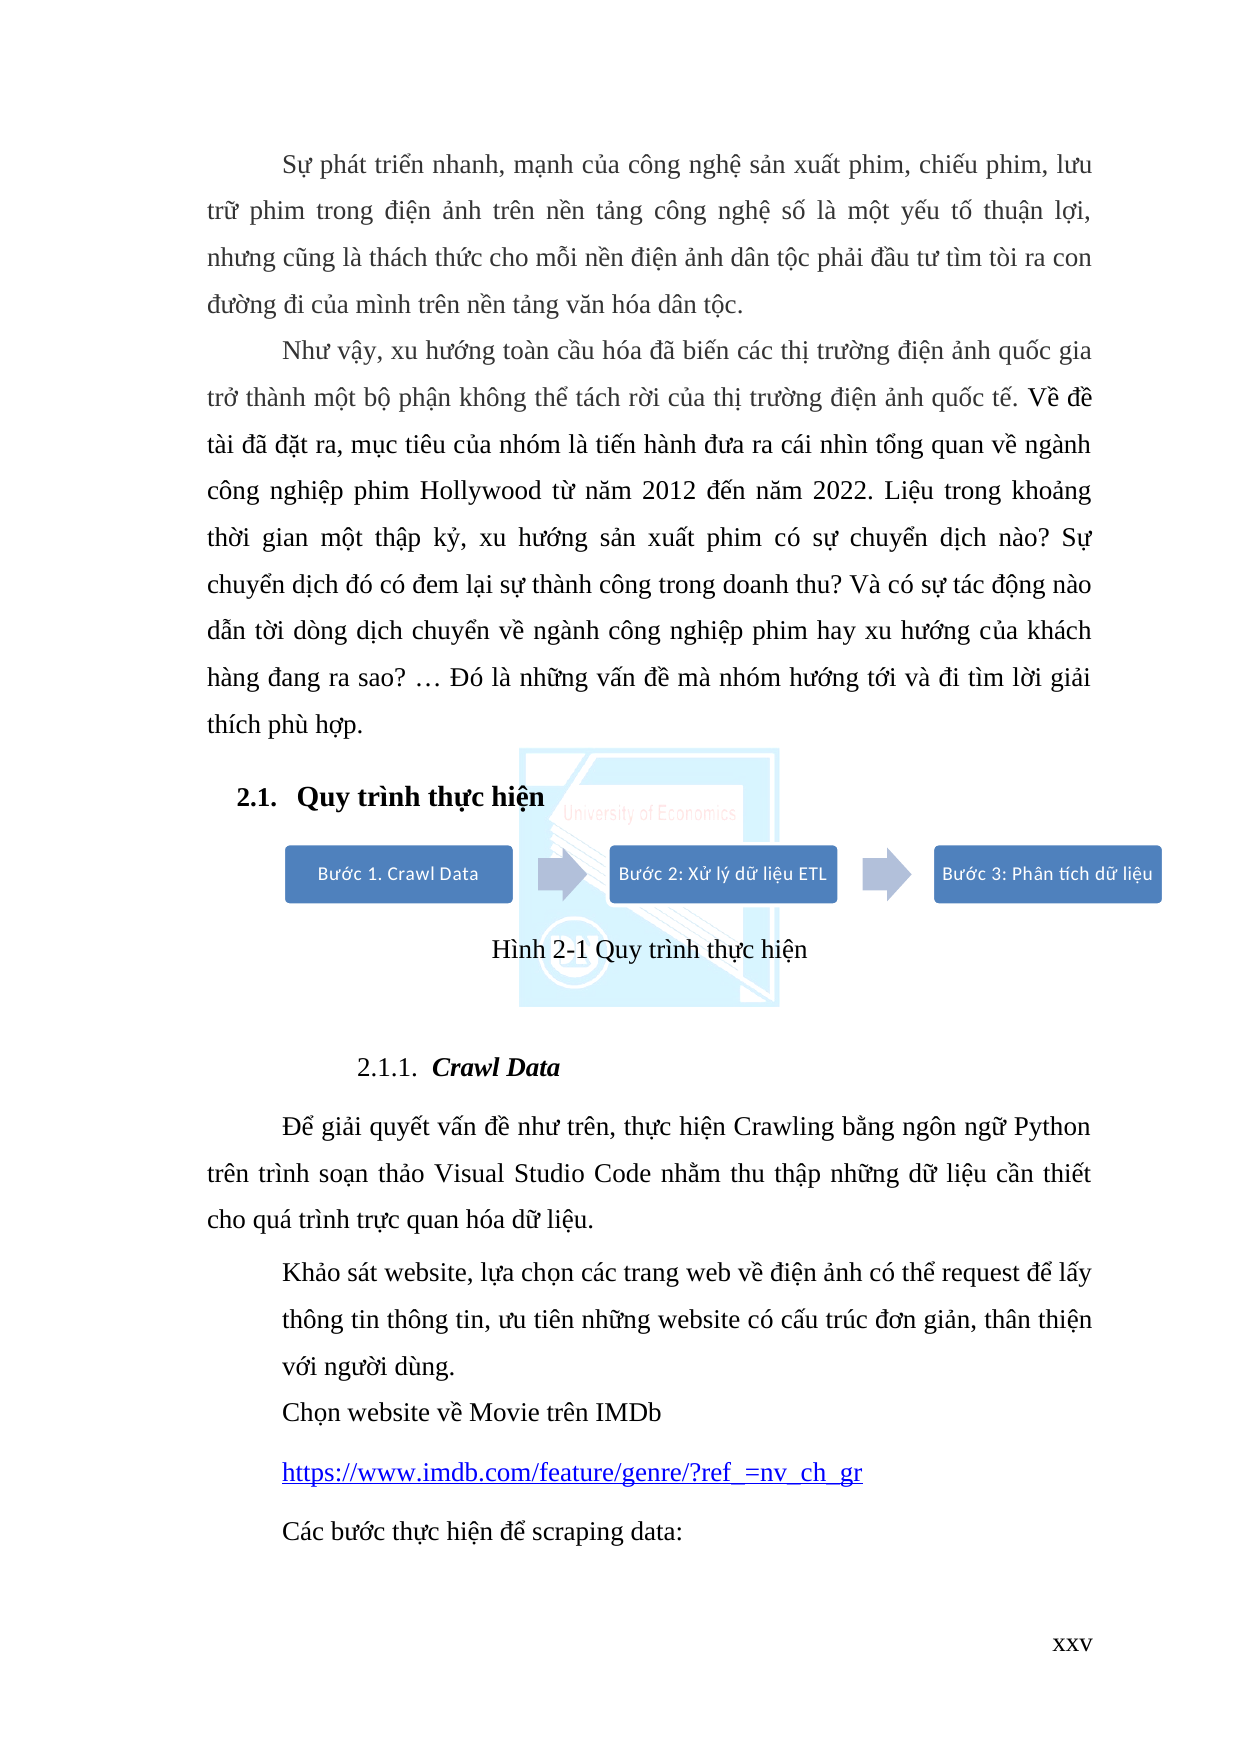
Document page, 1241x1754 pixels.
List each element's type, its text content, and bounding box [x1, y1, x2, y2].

list Khảo sát website, lựa chọn các trang web về điện ảnh có thể request để lấy thông tin thông tin, ưu tiên những website có cấu trúc đơn giản, thân thiện với người dùng. [282, 1257, 1092, 1381]
text Để giải quyết vấn đề như trên, thực hiện Crawling bằng ngôn ngữ Python trên trình soạn thảo Visual Studio Code nhằm thu thập những dữ liệu cần thiết cho quá trình trực quan hóa dữ liệu. [207, 1110, 1092, 1235]
subtitle Crawl Data [282, 1051, 1092, 1082]
list Chọn website về Movie trên IMDb [282, 1397, 1092, 1428]
text Như vậy, xu hướng toàn cầu hóa đã biến các thị trường điện ảnh quốc gia trở thành một bộ phận không thể tách rời của thị trường điện ảnh quốc tế. Về đề tài đã đặt ra, mục tiêu của nhóm là tiến hành đưa ra cái nhìn tổng quan về ngành công nghiệp phim Hollywood từ năm 2012 đến năm 2022. Liệu trong khoảng thời gian một thập kỷ, xu hướng sản xuất phim có sự chuyển dịch nào? Sự chuyển dịch đó có đem lại sự thành công trong doanh thu? Và có sự tác động nào dẫn tời dòng dịch chuyển về ngành công nghiệp phim hay xu hướng của khách hàng đang ra sao? … Đó là những vấn đề mà nhóm hướng tới và đi tìm lời giải thích phù hợp. [207, 334, 1092, 739]
text Sự phát triển nhanh, mạnh của công nghệ sản xuất phim, chiếu phim, lưu trữ phim trong điện ảnh trên nền tảng công nghệ số là một yếu tố thuận lợi, nhưng cũng là thách thức cho mỗi nền điện ảnh dân tộc phải đầu tư tìm tòi ra con đường đi của mình trên nền tảng văn hóa dân tộc. [207, 148, 1092, 319]
text https://www.imdb.com/feature/genre/?ref_=nv_ch_gr [207, 1456, 1092, 1487]
list Các bước thực hiện để scraping data: [274, 1515, 1092, 1546]
subtitle Quy trình thực hiện [236, 779, 1092, 813]
text Hình 2-1 Quy trình thực hiện [207, 933, 1092, 964]
